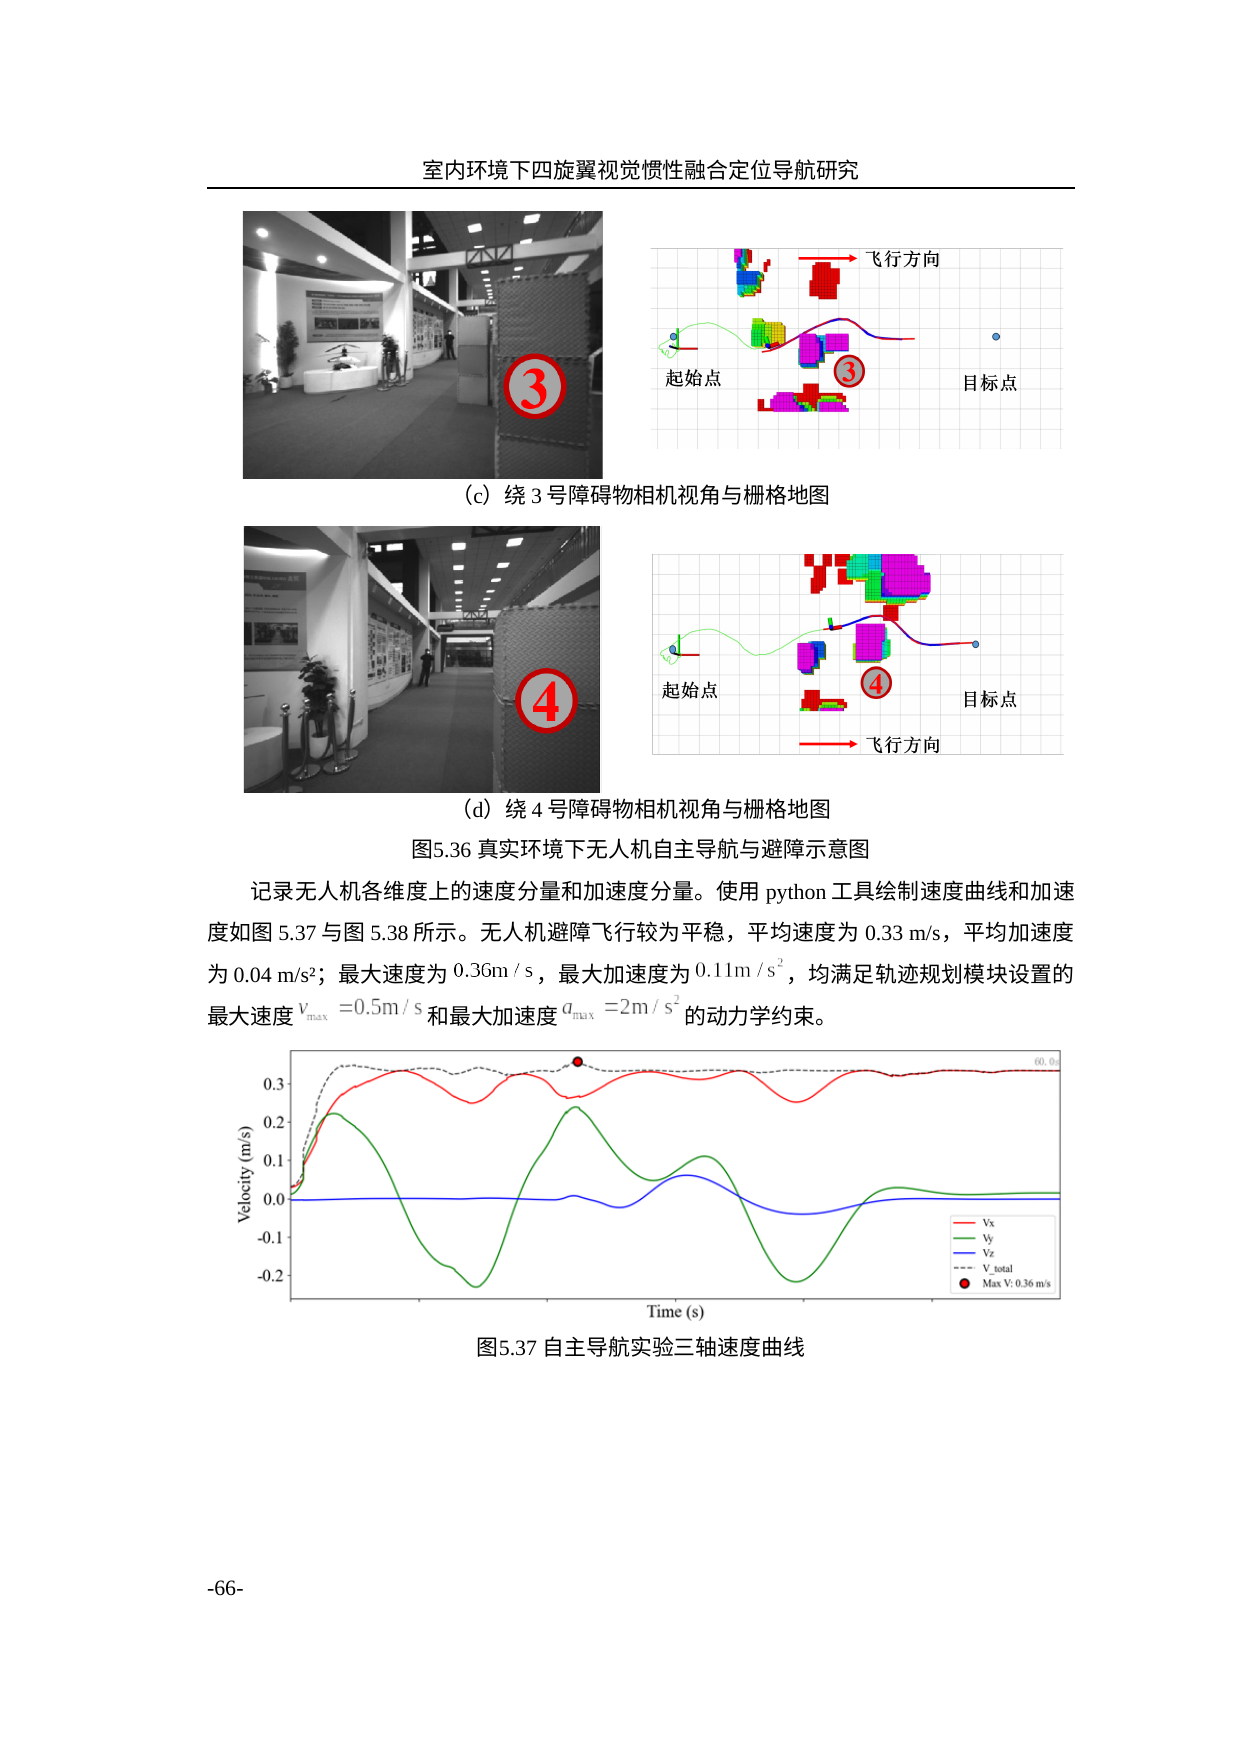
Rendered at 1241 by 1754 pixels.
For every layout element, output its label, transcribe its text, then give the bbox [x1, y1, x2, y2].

picture [212, 1048, 1069, 1323]
picture [650, 241, 1064, 449]
picture [650, 554, 1064, 765]
picture [243, 526, 602, 793]
table_cell [639, 195, 1075, 478]
table_cell [207, 510, 639, 792]
table_cell [207, 195, 639, 478]
table_cell （d）绕4号障碍物相机视角与栅格地图 [207, 793, 1075, 824]
picture [242, 211, 603, 479]
table_cell [639, 510, 1075, 792]
table_cell （c）绕3号障碍物相机视角与栅格地图 [207, 479, 1075, 510]
